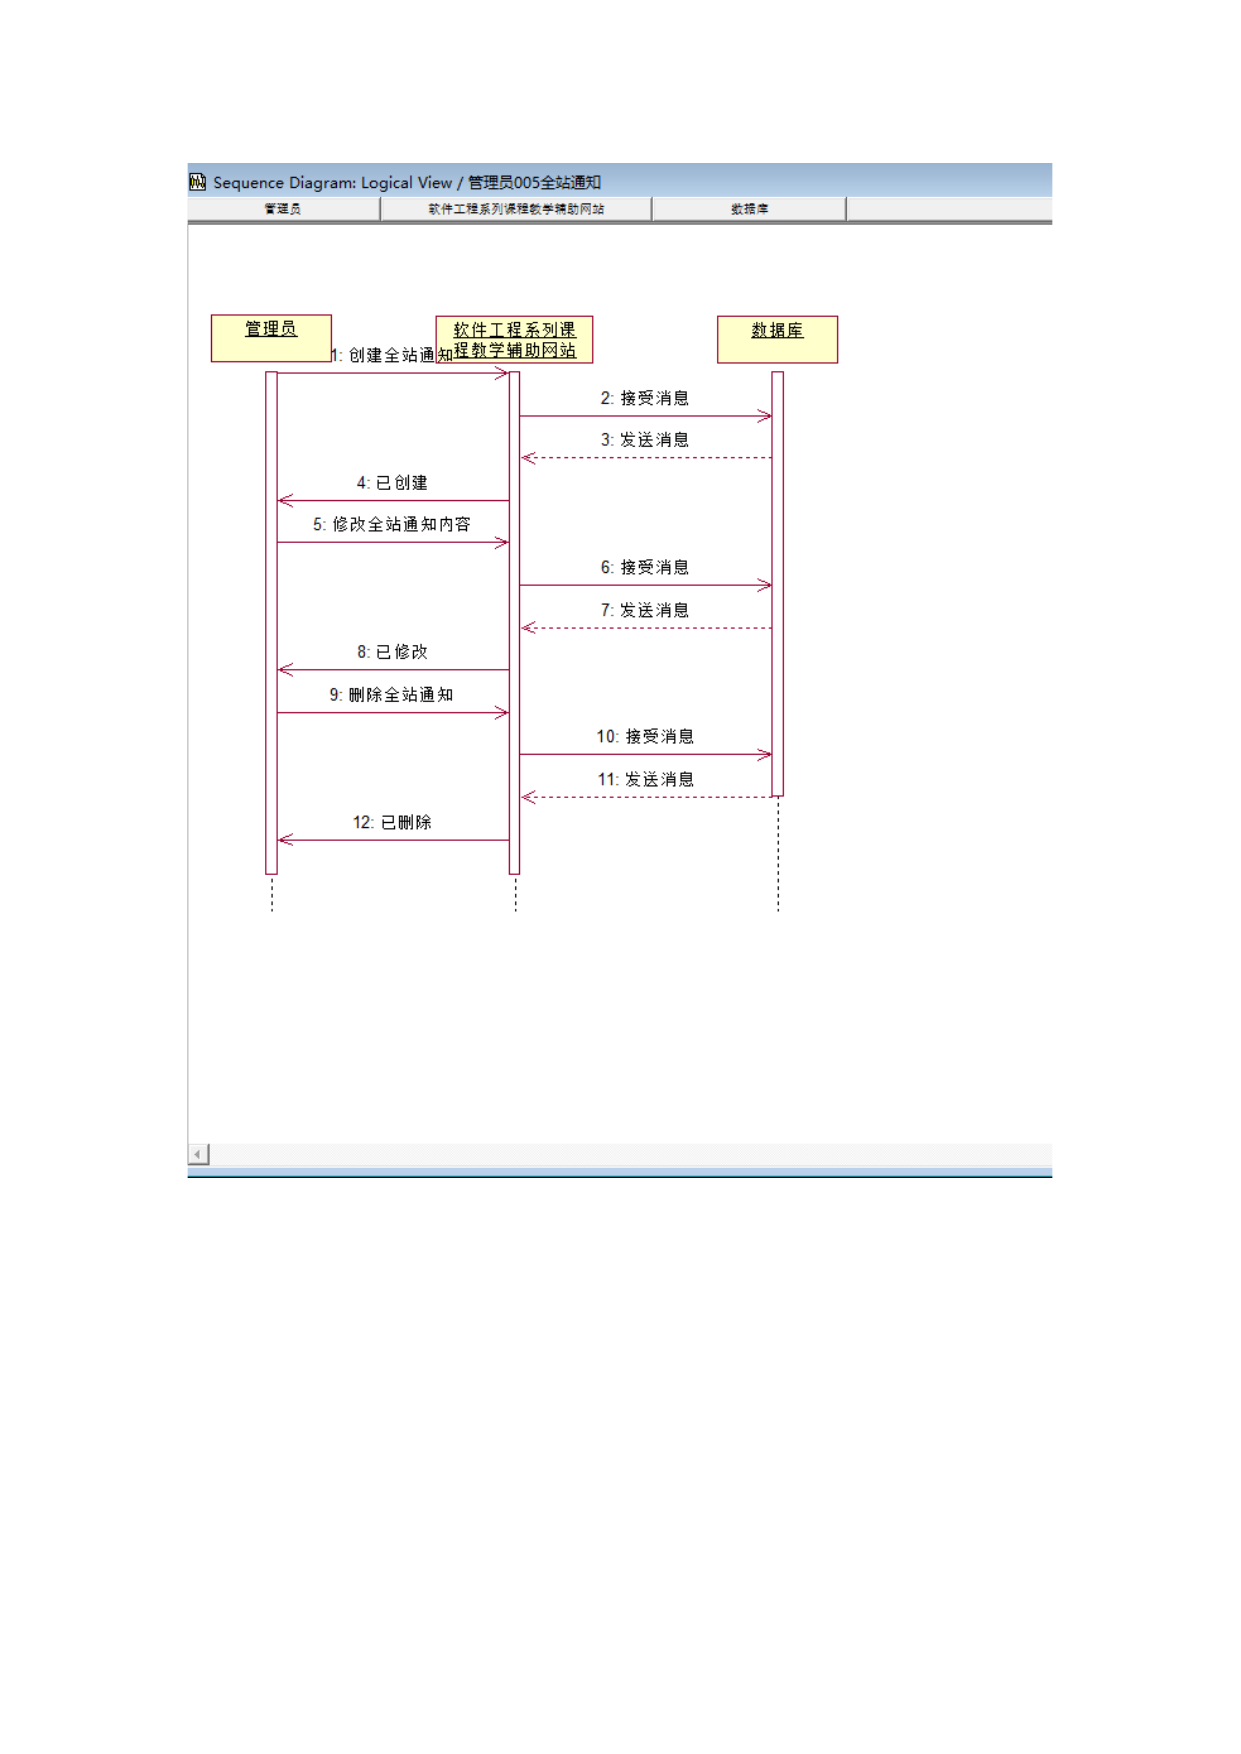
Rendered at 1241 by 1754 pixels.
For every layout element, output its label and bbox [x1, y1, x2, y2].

picture [187, 163, 1053, 1178]
